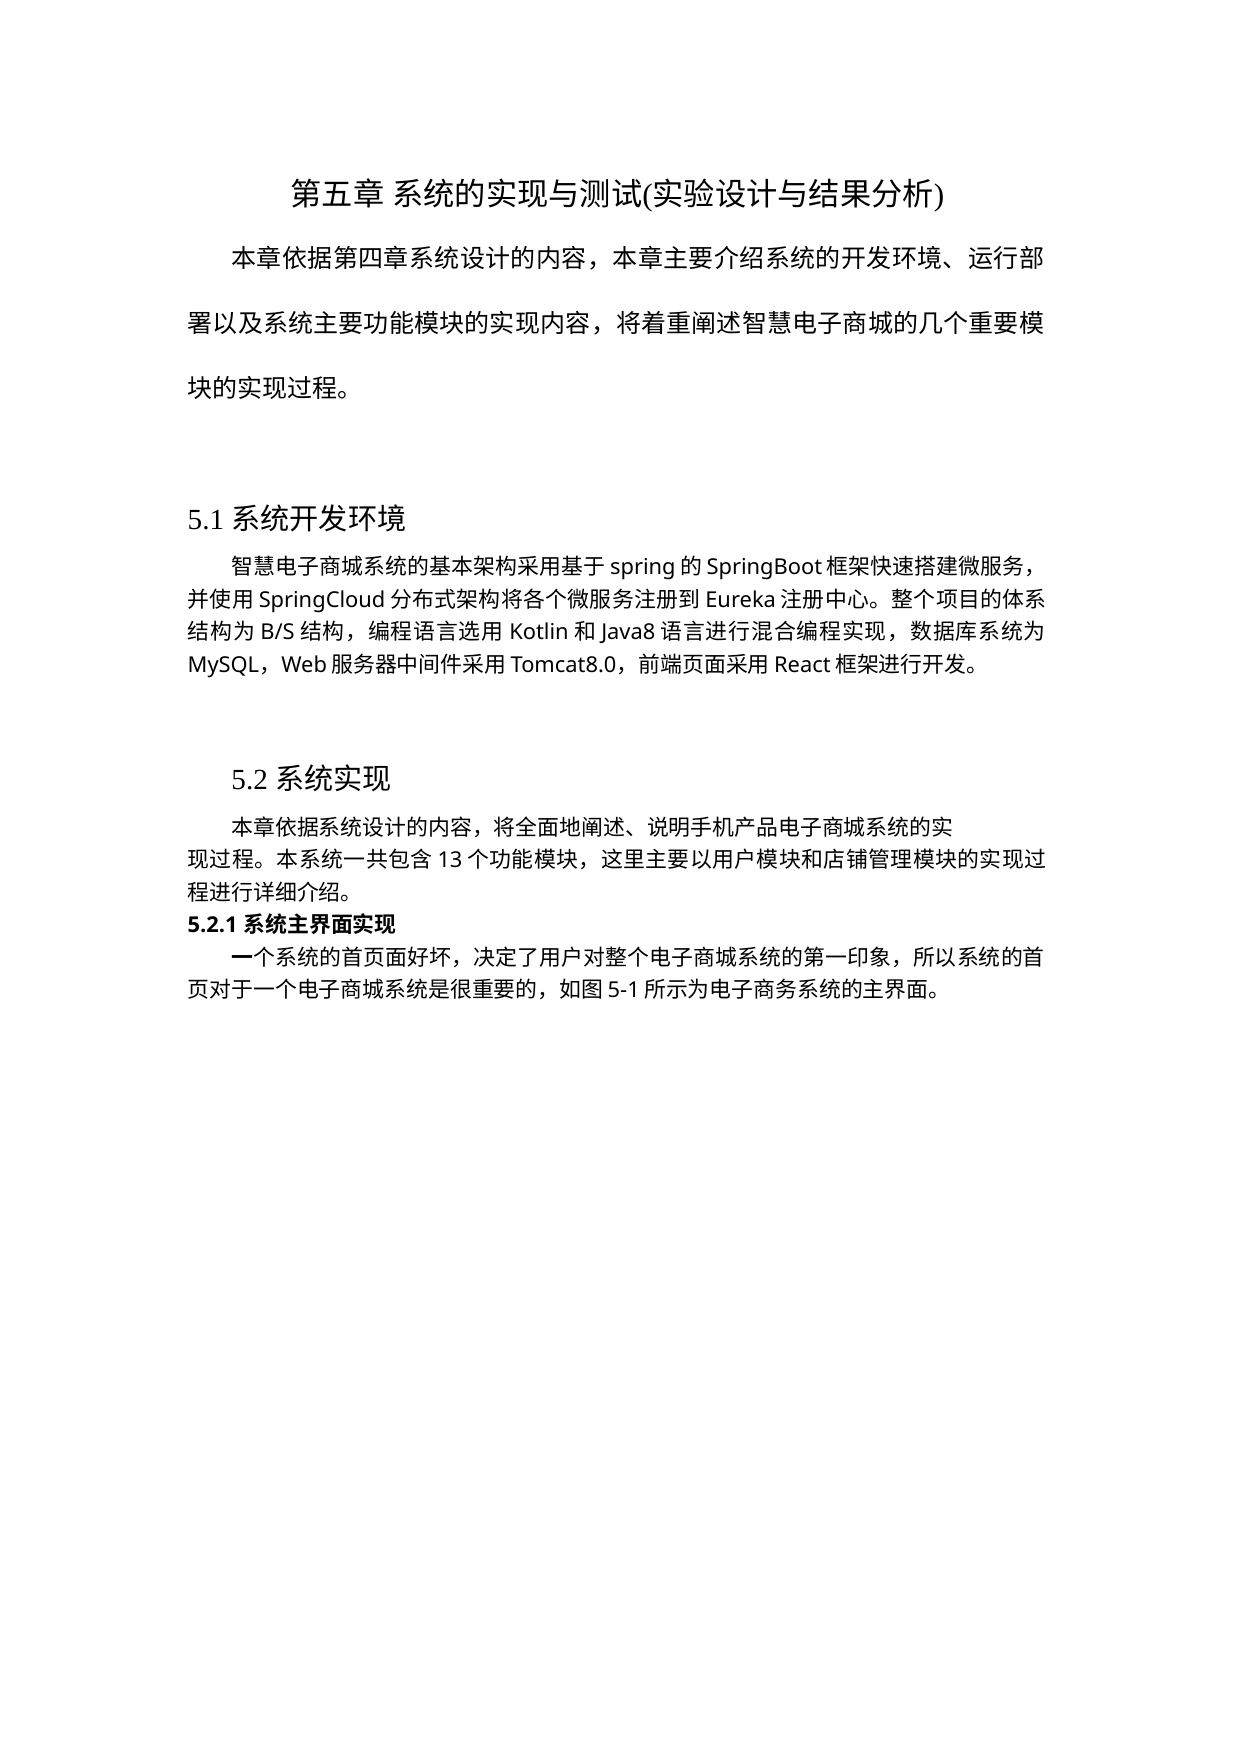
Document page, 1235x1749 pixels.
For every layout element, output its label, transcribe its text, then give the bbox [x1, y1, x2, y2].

text 5.2.1 系统主界面实现 [187, 907, 1047, 939]
text 本章依据第四章系统设计的内容，本章主要介绍系统的开发环境、运行部署以及系统主要功能模块的实现内容，将着重阐述智慧电子商城的几个重要模块的实现过程。 [187, 224, 1047, 419]
text 本章依据系统设计的内容，将全面地阐述、说明手机产品电子商城系统的实 [187, 809, 1047, 842]
list 系统的实现与测试(实验设计与结果分析) [187, 159, 1047, 224]
text 5.2 系统实现 [231, 744, 1047, 809]
text 一个系统的首页面好坏，决定了用户对整个电子商城系统的第一印象，所以系统的首页对于一个电子商城系统是很重要的，如图5-1所示为电子商务系统的主界面。 [187, 939, 1047, 1004]
text 现过程。本系统一共包含13个功能模块，这里主要以用户模块和店铺管理模块的实现过程进行详细介绍。 [187, 842, 1047, 907]
text 智慧电子商城系统的基本架构采用基于spring的SpringBoot框架快速搭建微服务，并使用SpringCloud分布式架构将各个微服务注册到Eureka注册中心。整个项目的体系结构为B/S结构，编程语言选用Kotlin和Java8语言进行混合编程实现，数据库系统为MySQL，Web服务器中间件采用Tomcat8.0，前端页面采用React框架进行开发。 [187, 549, 1047, 679]
text 5.1 系统开发环境 [187, 484, 1047, 549]
